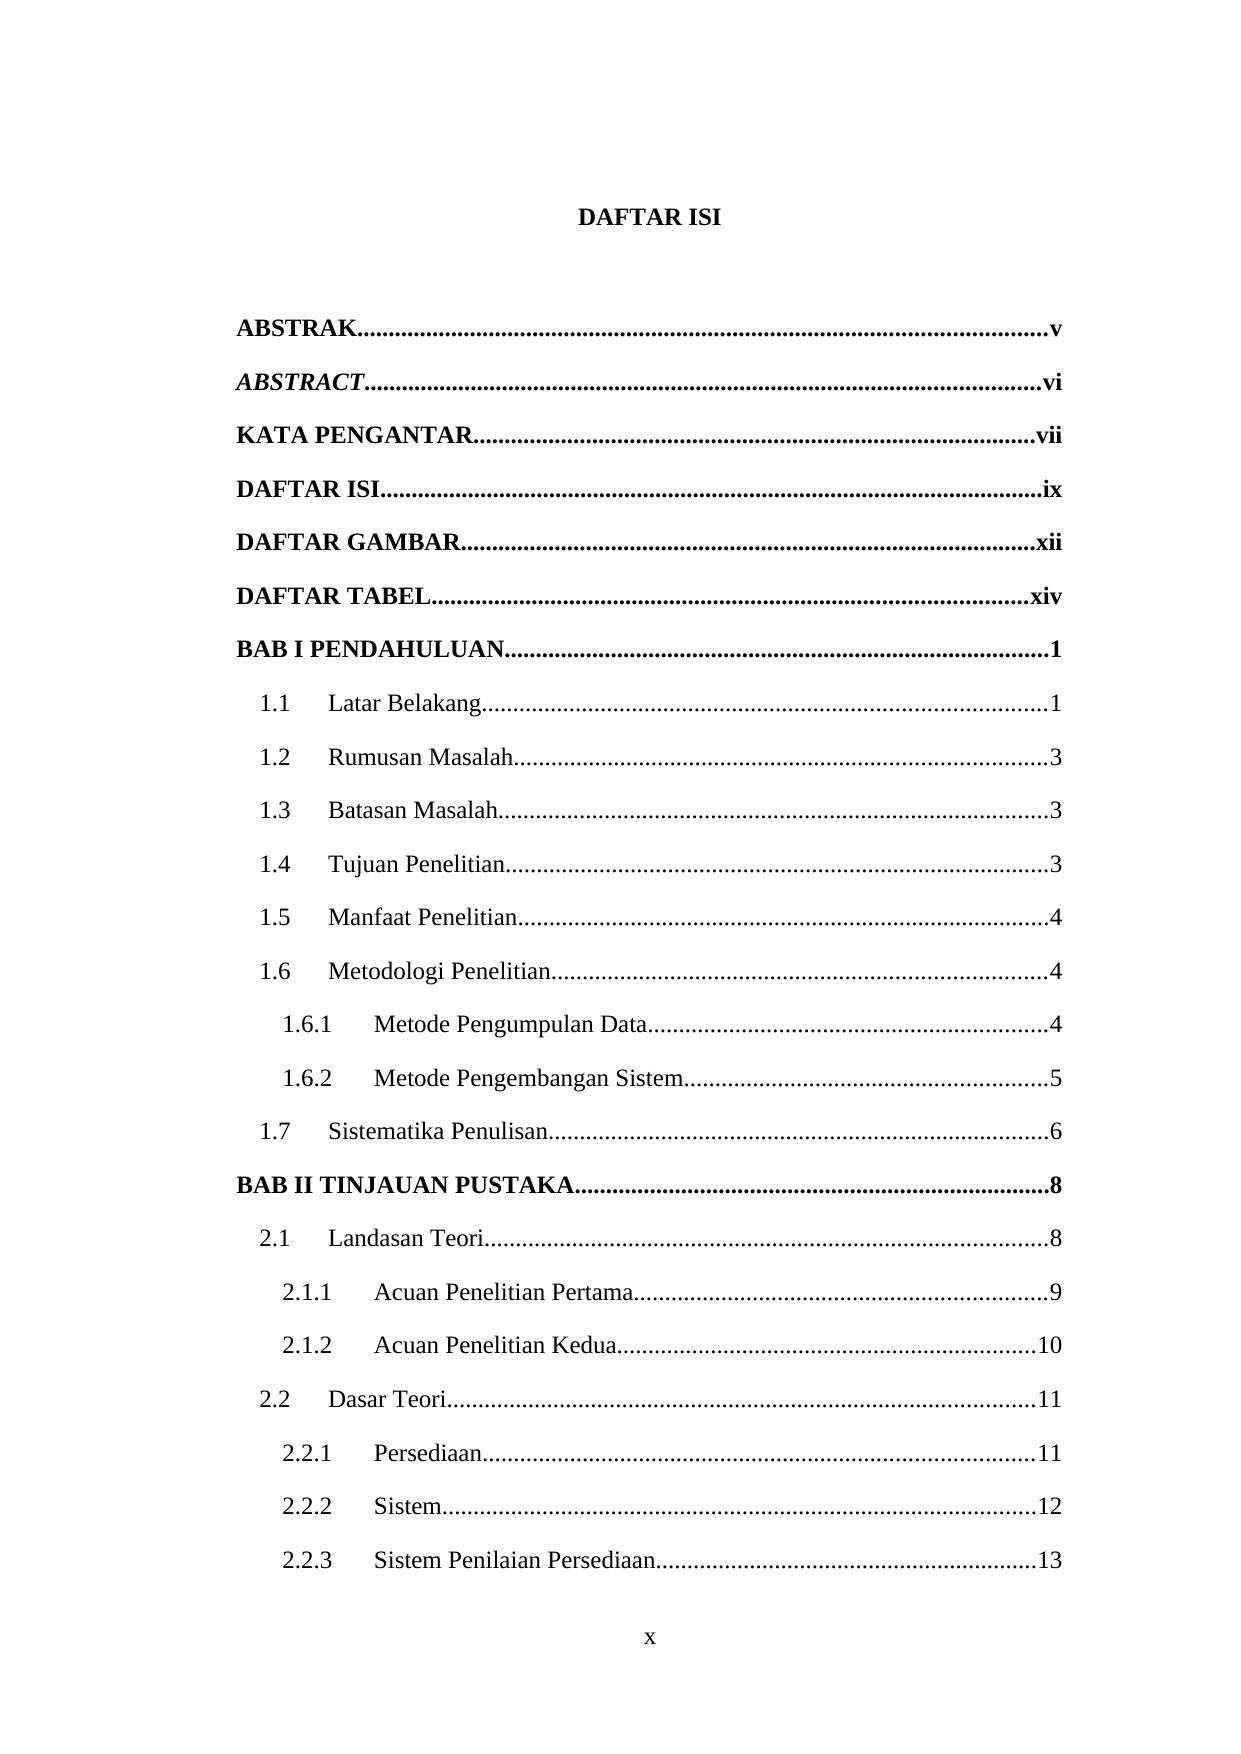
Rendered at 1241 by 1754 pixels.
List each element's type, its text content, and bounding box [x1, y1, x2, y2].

subtitle DAFTAR ISI [236, 202, 1063, 231]
